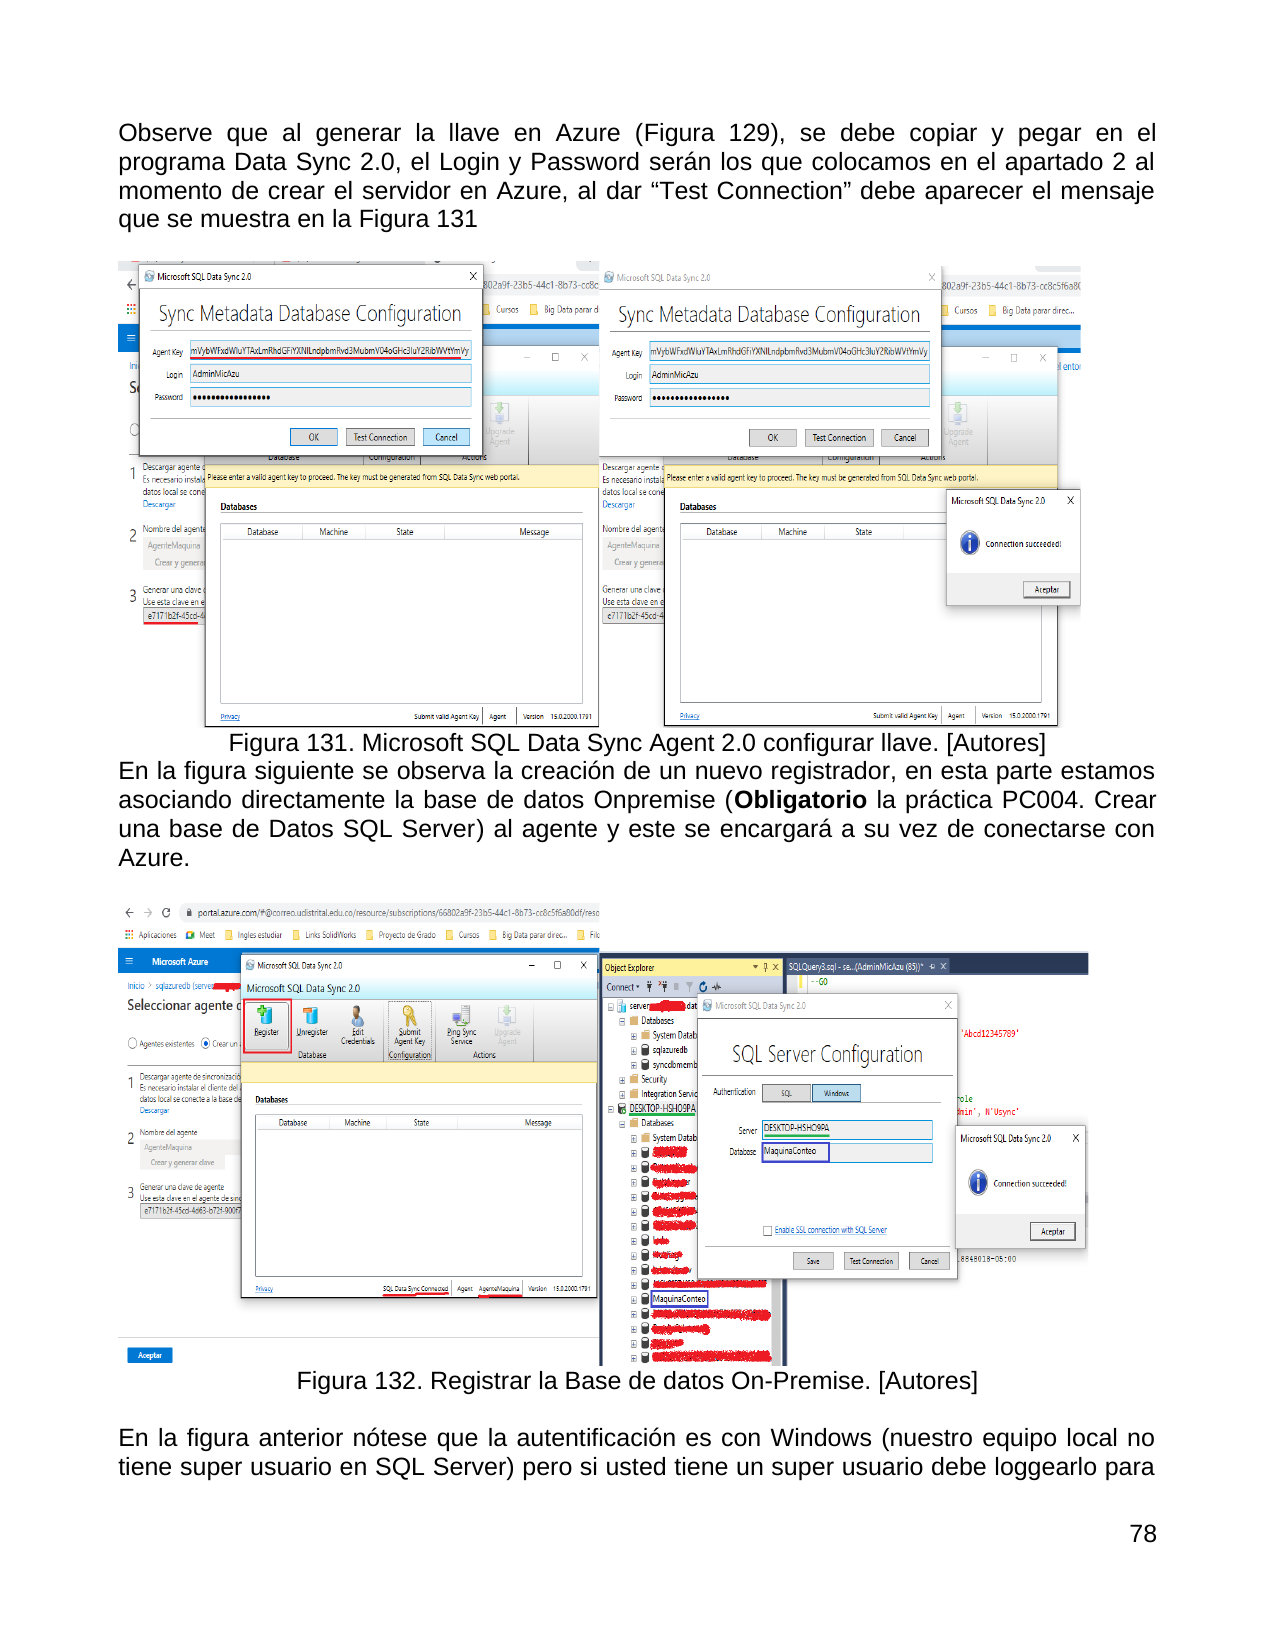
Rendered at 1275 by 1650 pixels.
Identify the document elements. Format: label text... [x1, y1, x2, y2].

picture [118, 261, 1081, 728]
picture [118, 900, 1089, 1366]
text En la figura siguiente se observa la creación de un nuevo registrador, en esta parte estamos asociando directamente la base de datos Onpremise (Obligatorio la práctica PC004. Crear una base de Datos SQL Server) al agente y este se encargará a su vez de conectarse con Azure. [118, 756, 1157, 871]
text Observe que al generar la llave en Azure (Figura 129), se debe copiar y pegar en el programa Data Sync 2.0, el Login y Password serán los que colocamos en el apartado 2 al momento de crear el servidor en Azure, al dar “Test Connection” debe aparecer el mensaje que se muestra en la Figura 131 [118, 118, 1157, 233]
text Figura 132. Registrar la Base de datos On-Premise. [Autores] [118, 1366, 1157, 1394]
text Figura 131. Microsoft SQL Data Sync Agent 2.0 configurar llave. [Autores] [118, 727, 1157, 756]
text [118, 1423, 1157, 1481]
